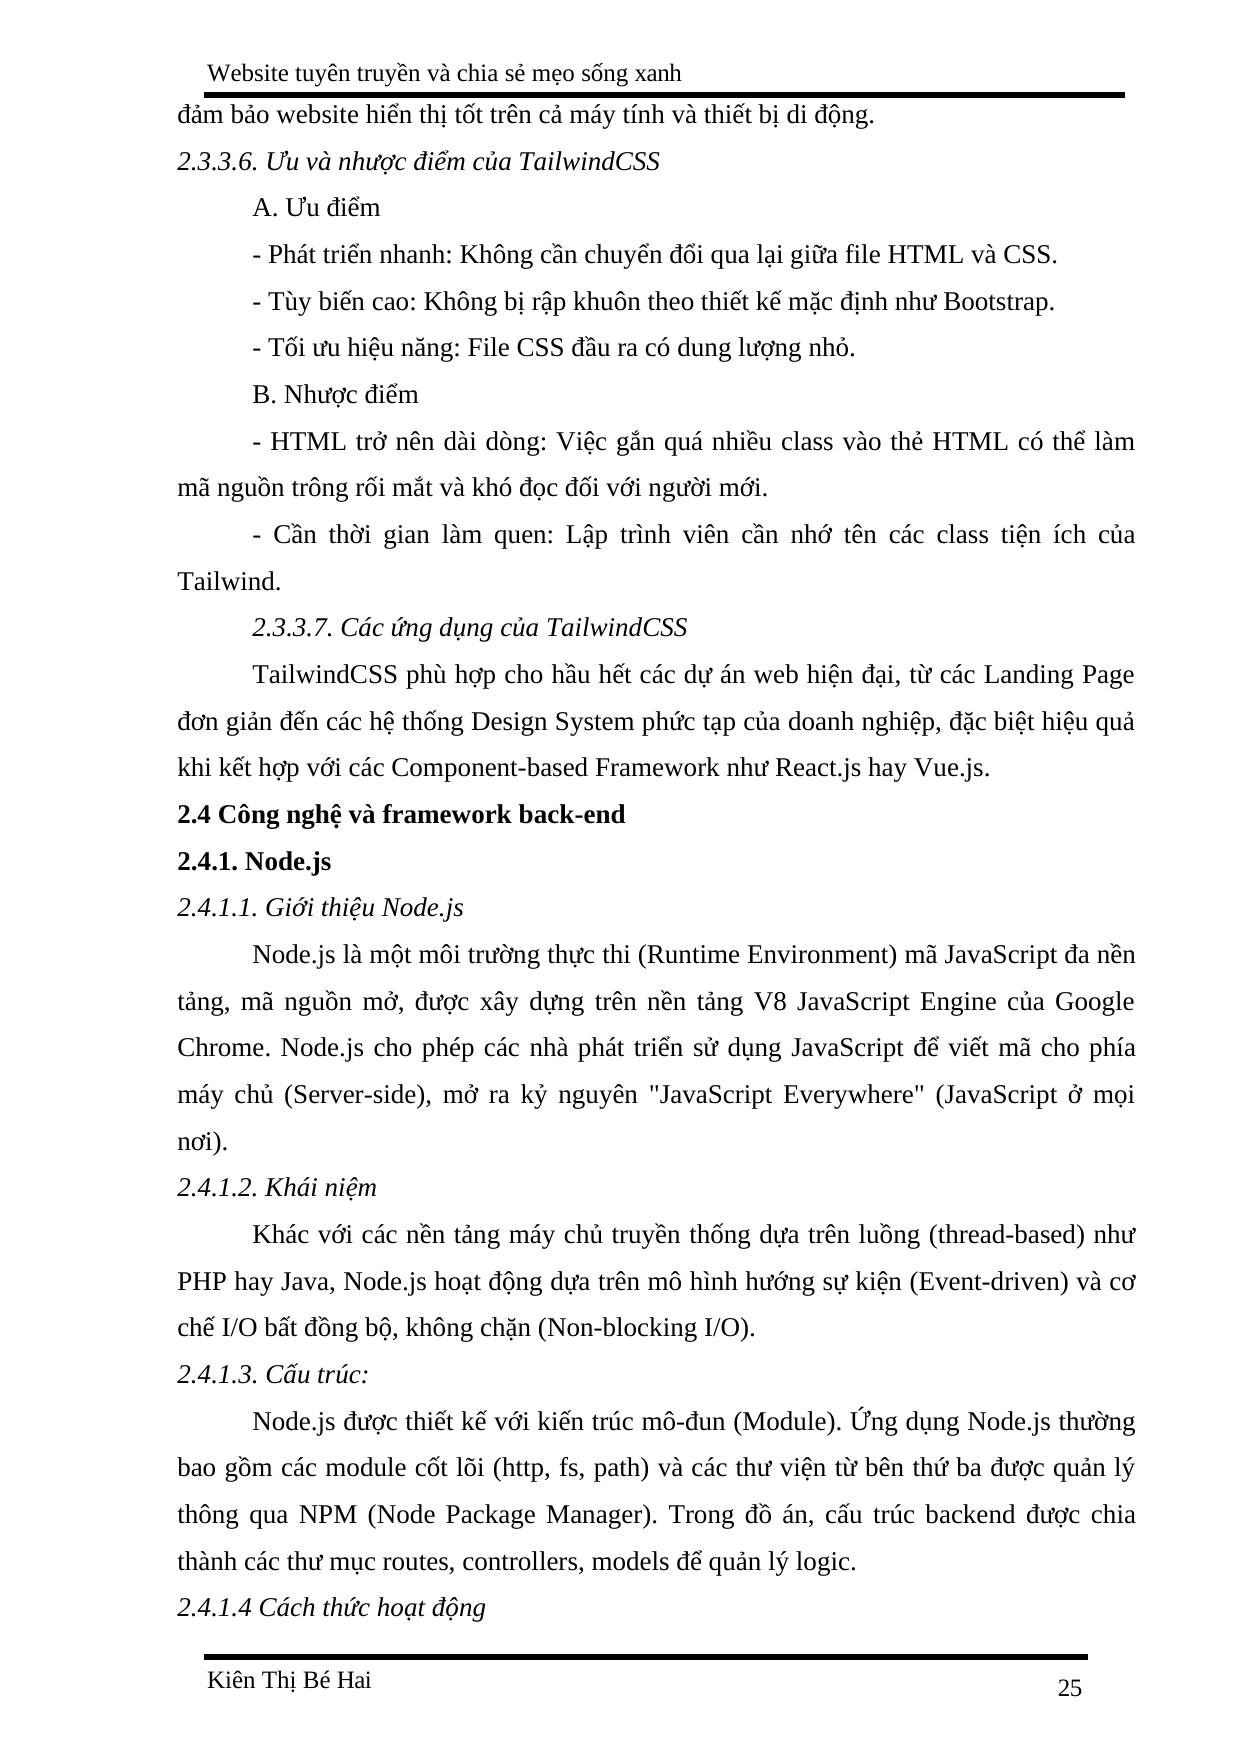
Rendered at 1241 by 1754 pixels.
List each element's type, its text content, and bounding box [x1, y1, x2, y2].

text 2.3.3.6. Ưu và nhược điểm của TailwindCSS [177, 144, 1137, 176]
text TailwindCSS phù hợp cho hầu hết các dự án web hiện đại, từ các Landing Page đơn giản đến các hệ thống Design System phức tạp của doanh nghiệp, đặc biệt hiệu quả khi kết hợp với các Component-based Framework như React.js hay Vue.js. [177, 658, 1137, 782]
text 2.4.1.2. Khái niệm [177, 1171, 1137, 1202]
text 2.4.1.1. Giới thiệu Node.js [177, 891, 1137, 922]
subtitle 2.4 Công nghệ và framework back-end [177, 798, 1137, 829]
text 2.4.1. Node.js [177, 844, 1137, 876]
text Khác với các nền tảng máy chủ truyền thống dựa trên luồng (thread-based) như PHP hay Java, Node.js hoạt động dựa trên mô hình hướng sự kiện (Event-driven) và cơ chế I/O bất đồng bộ, không chặn (Non-blocking I/O). [177, 1218, 1137, 1342]
text - HTML trở nên dài dòng: Việc gắn quá nhiều class vào thẻ HTML có thể làm mã nguồn trông rối mắt và khó đọc đối với người mới. [177, 424, 1137, 502]
text 2.4.1.3. Cấu trúc: [177, 1358, 1137, 1389]
text - Phát triển nhanh: Không cần chuyển đổi qua lại giữa file HTML và CSS. [177, 238, 1137, 269]
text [177, 98, 1137, 129]
text Node.js là một môi trường thực thi (Runtime Environment) mã JavaScript đa nền tảng, mã nguồn mở, được xây dựng trên nền tảng V8 JavaScript Engine của Google Chrome. Node.js cho phép các nhà phát triển sử dụng JavaScript để viết mã cho phía máy chủ (Server-side), mở ra kỷ nguyên "JavaScript Everywhere" (JavaScript ở mọi nơi). [177, 938, 1137, 1156]
text - Tối ưu hiệu năng: File CSS đầu ra có dung lượng nhỏ. [177, 331, 1137, 362]
text - Cần thời gian làm quen: Lập trình viên cần nhớ tên các class tiện ích của Tailwind. [177, 518, 1137, 596]
list B. Nhược điểm [252, 378, 1137, 409]
text - Tùy biến cao: Không bị rập khuôn theo thiết kế mặc định như Bootstrap. [177, 284, 1137, 316]
text A. Ưu điểm [177, 191, 1137, 222]
text Node.js được thiết kế với kiến trúc mô-đun (Module). Ứng dụng Node.js thường bao gồm các module cốt lõi (http, fs, path) và các thư viện từ bên thứ ba được quản lý thông qua NPM (Node Package Manager). Trong đồ án, cấu trúc backend được chia thành các thư mục routes, controllers, models để quản lý logic. [177, 1404, 1137, 1576]
text 2.3.3.7. Các ứng dụng của TailwindCSS [177, 611, 1137, 642]
text 2.4.1.4 Cách thức hoạt động [177, 1591, 1137, 1622]
